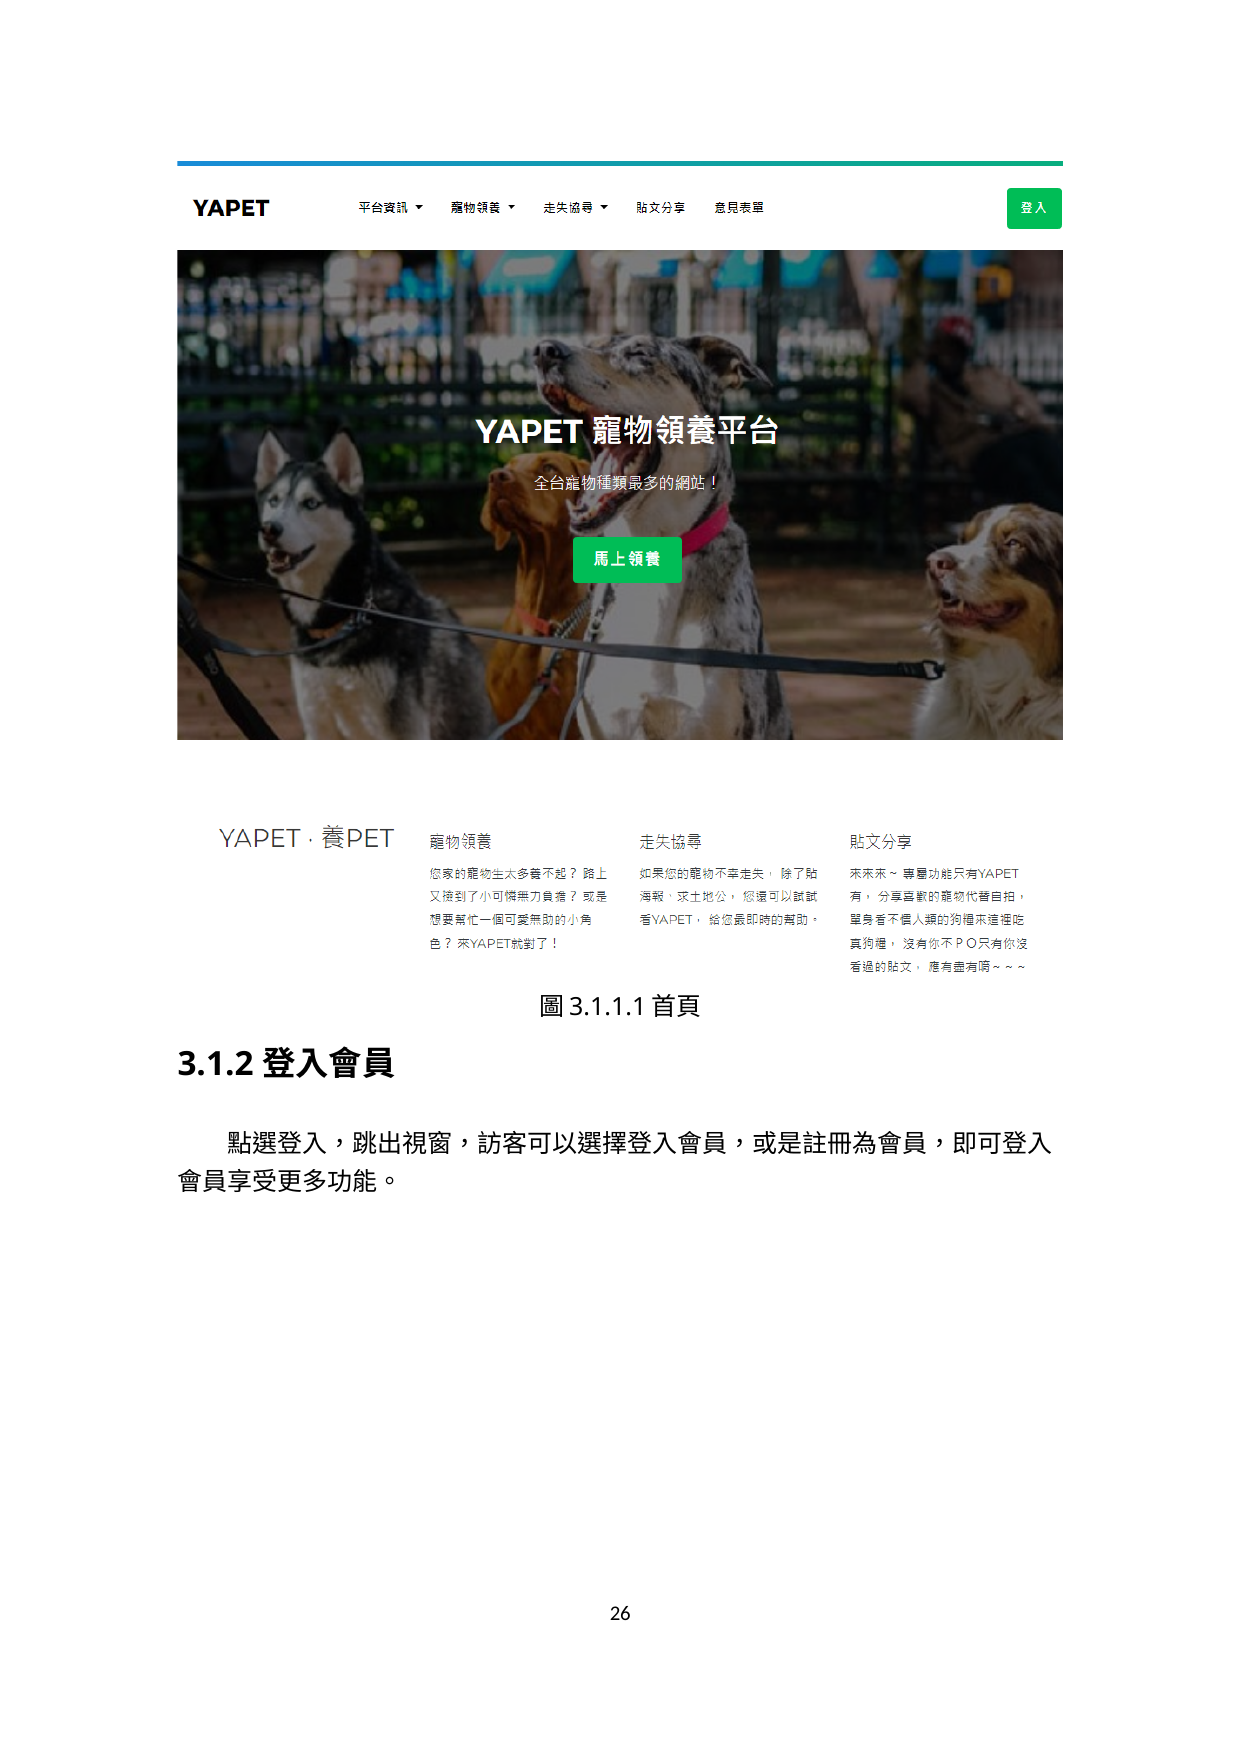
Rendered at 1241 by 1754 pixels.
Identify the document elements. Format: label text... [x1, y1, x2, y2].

text 點選登入，跳出視窗，訪客可以選擇登入會員，或是註冊為會員，即可登入會員享受更多功能。 [177, 1123, 1063, 1198]
text 圖3.1.1.1首頁 [177, 986, 1063, 1024]
text 3.1.2 登入會員 [177, 1024, 1063, 1099]
picture [177, 161, 1063, 979]
